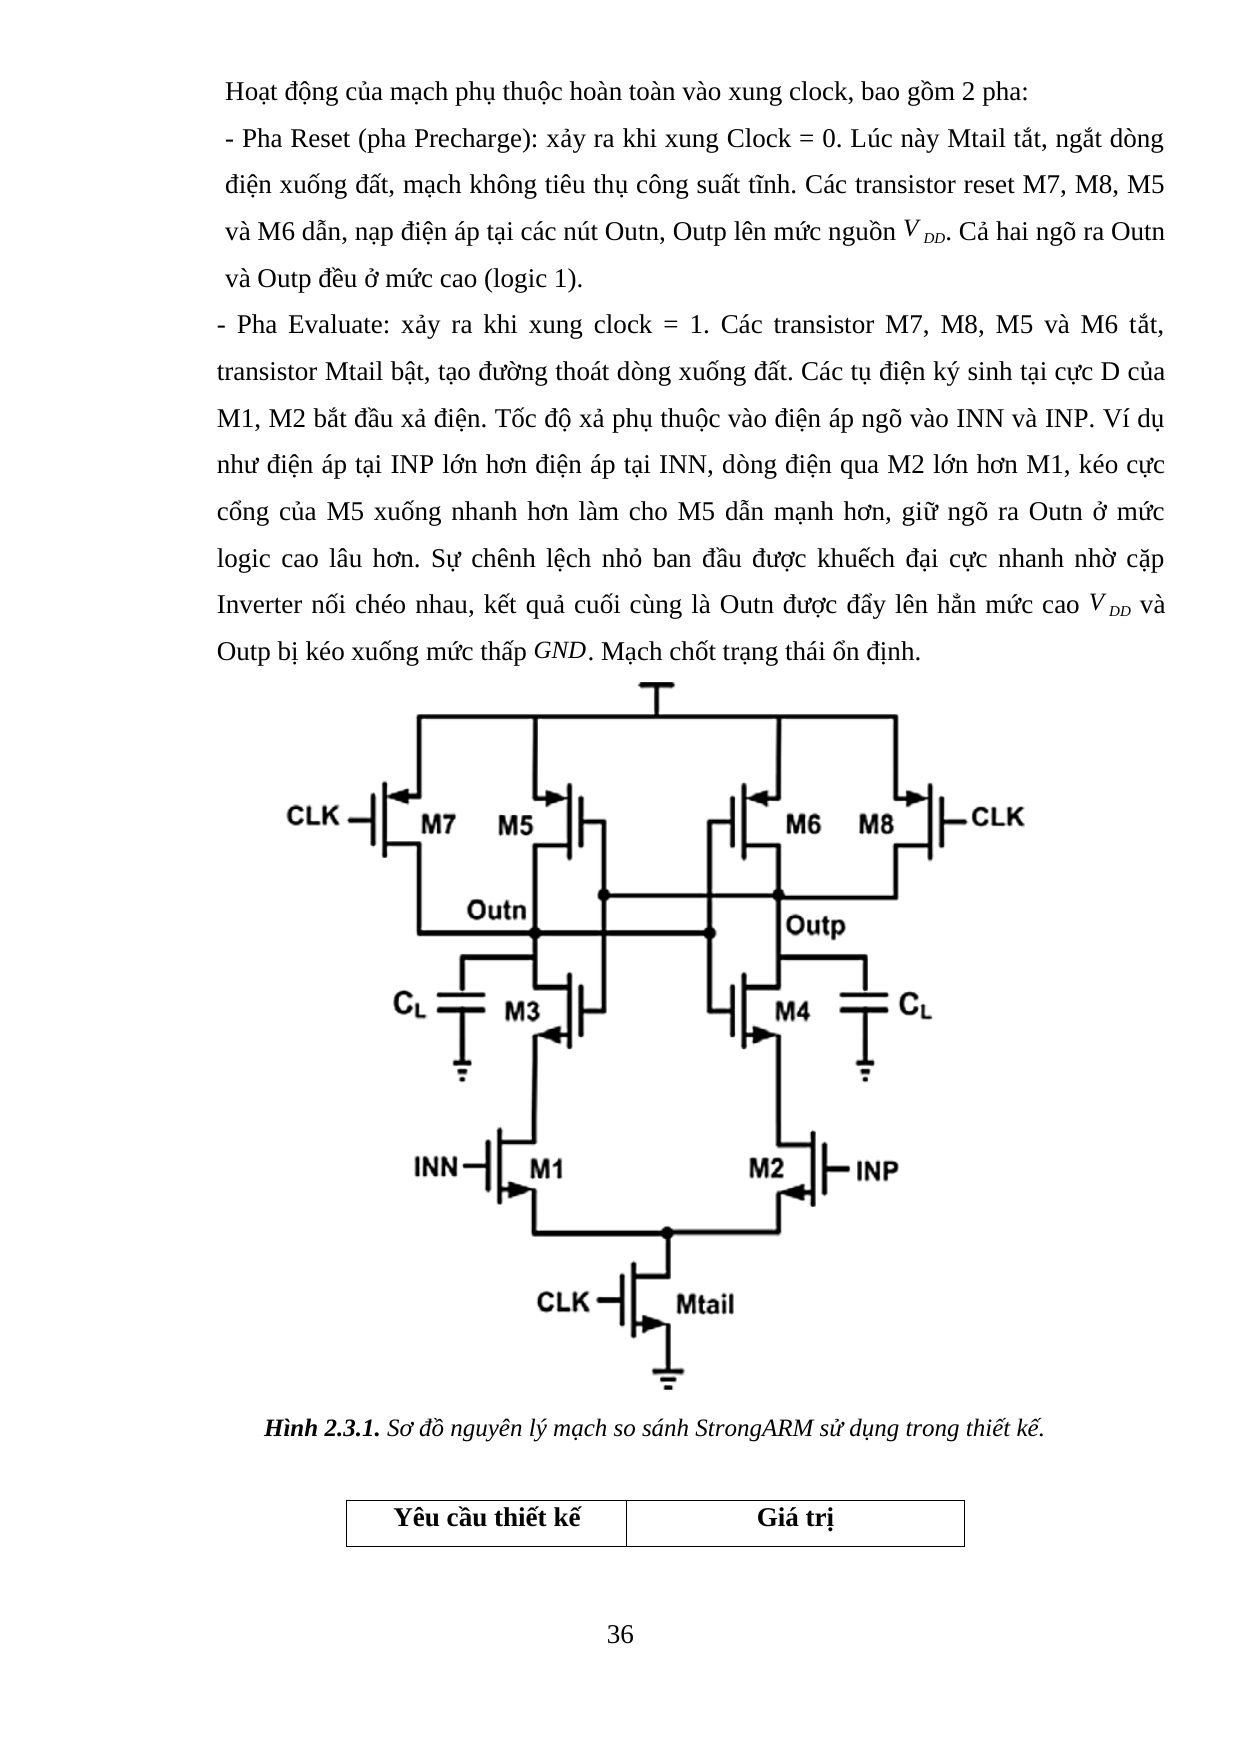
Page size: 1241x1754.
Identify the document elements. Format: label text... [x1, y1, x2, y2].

table_header Giá trị [627, 1501, 964, 1546]
text - Pha Reset (pha Precharge): xảy ra khi xung Clock = 0. Lúc này Mtail tắt, ngắt dòng điện xuống đất, mạch không tiêu thụ công suất tĩnh. Các transistor reset M7, M8, M5 và M6 dẫn, nạp điện áp tại các nút Outn, Outp lên mức nguồn . Cả hai ngõ ra Outn và Outp đều ở mức cao (logic 1). [225, 122, 1165, 293]
text Hoạt động của mạch phụ thuộc hoàn toàn vào xung clock, bao gồm 2 pha: [225, 75, 1165, 106]
text - Pha Evaluate: xảy ra khi xung clock = 1. Các transistor M7, M8, M5 và M6 tắt, transistor Mtail bật, tạo đường thoát dòng xuống đất. Các tụ điện ký sinh tại cực D của M1, M2 bắt đầu xả điện. Tốc độ xả phụ thuộc vào điện áp ngõ vào INN và INP. Ví dụ như điện áp tại INP lớn hơn điện áp tại INN, dòng điện qua M2 lớn hơn M1, kéo cực cổng của M5 xuống nhanh hơn làm cho M5 dẫn mạnh hơn, giữ ngõ ra Outn ở mức logic cao lâu hơn. Sự chênh lệch nhỏ ban đầu được khuếch đại cực nhanh nhờ cặp Inverter nối chéo nhau, kết quả cuối cùng là Outn được đẩy lên hẳn mức cao và Outp bị kéo xuống mức thấp . Mạch chốt trạng thái ổn định. [217, 308, 1165, 667]
table_header Yêu cầu thiết kế [347, 1501, 626, 1546]
picture [278, 681, 1033, 1397]
text Hình 2.3.1. Sơ đồ nguyên lý mạch so sánh StrongARM sử dụng trong thiết kế. [146, 1413, 1165, 1442]
